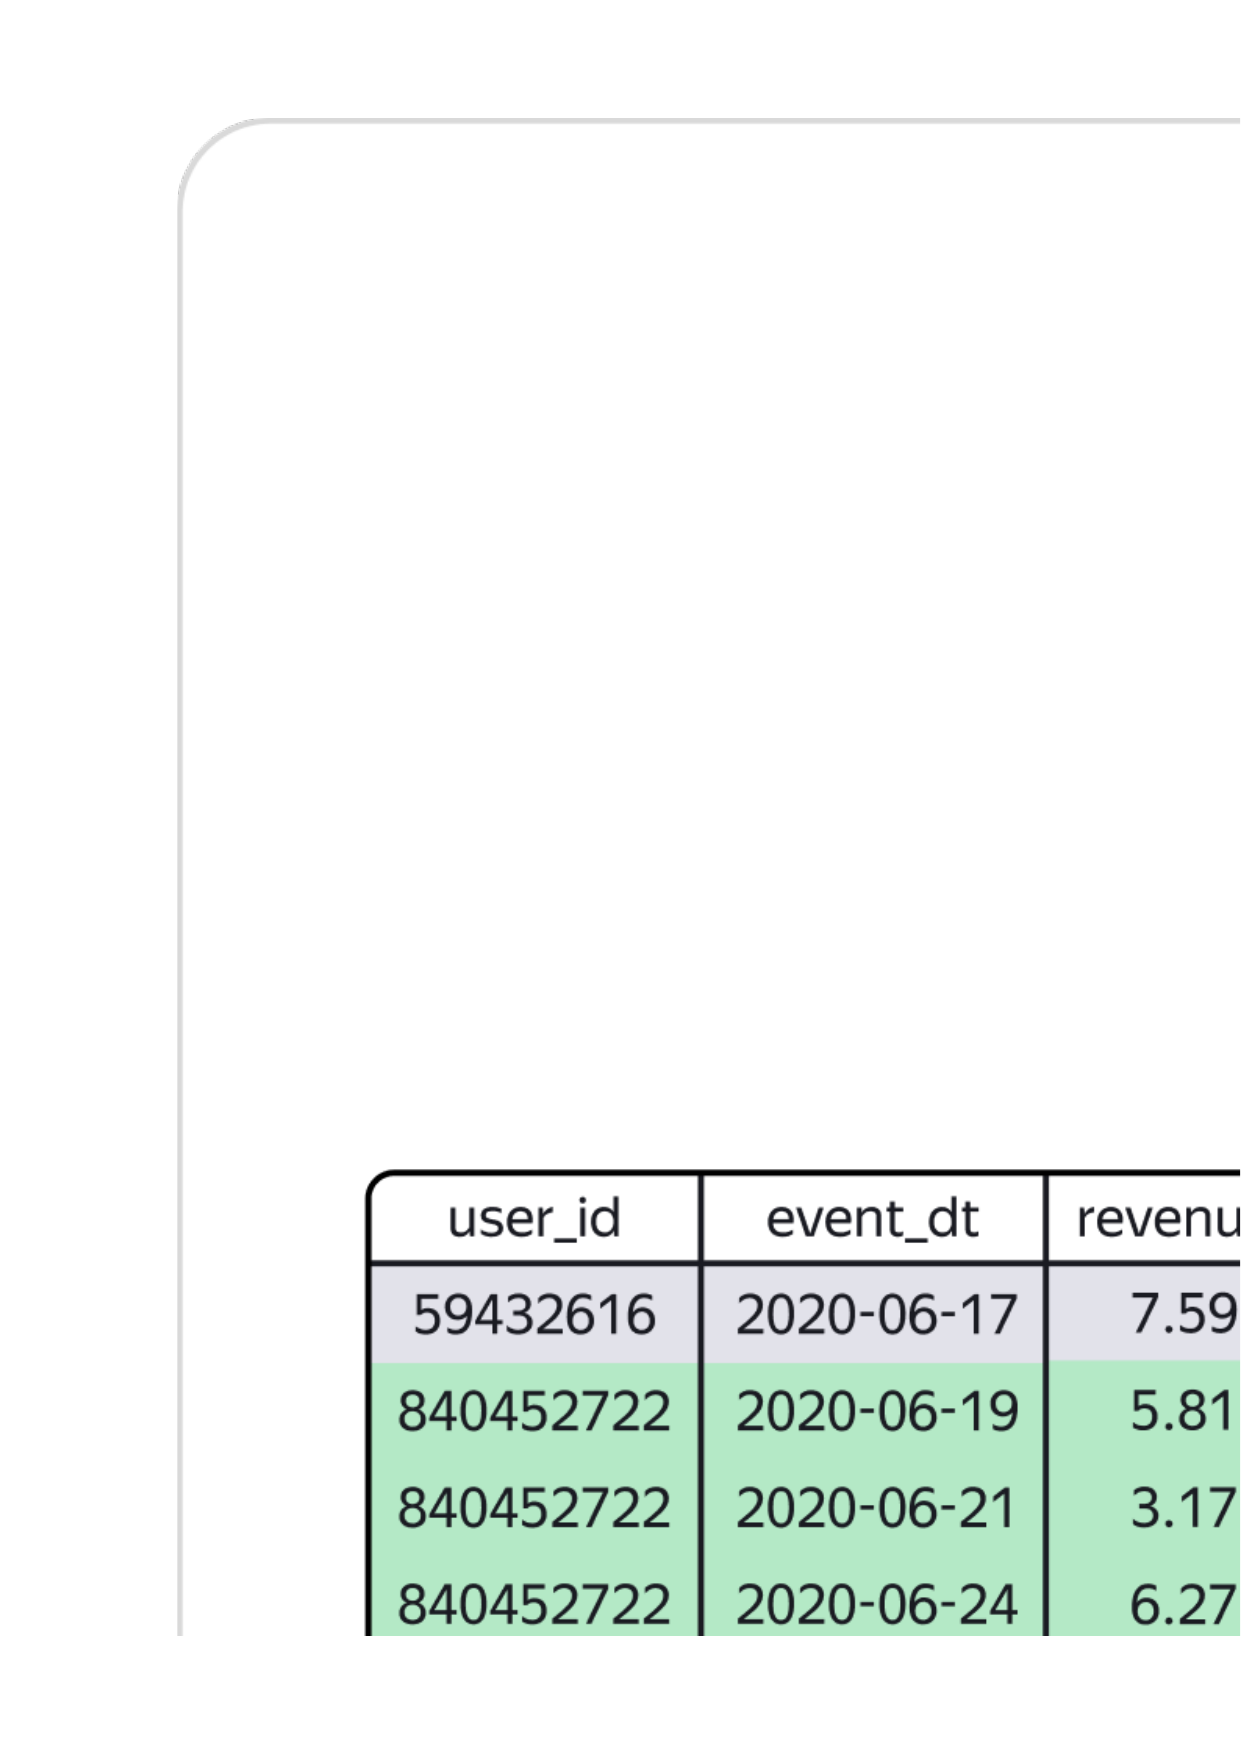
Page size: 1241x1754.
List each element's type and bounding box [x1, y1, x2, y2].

picture [177, 118, 1241, 1636]
